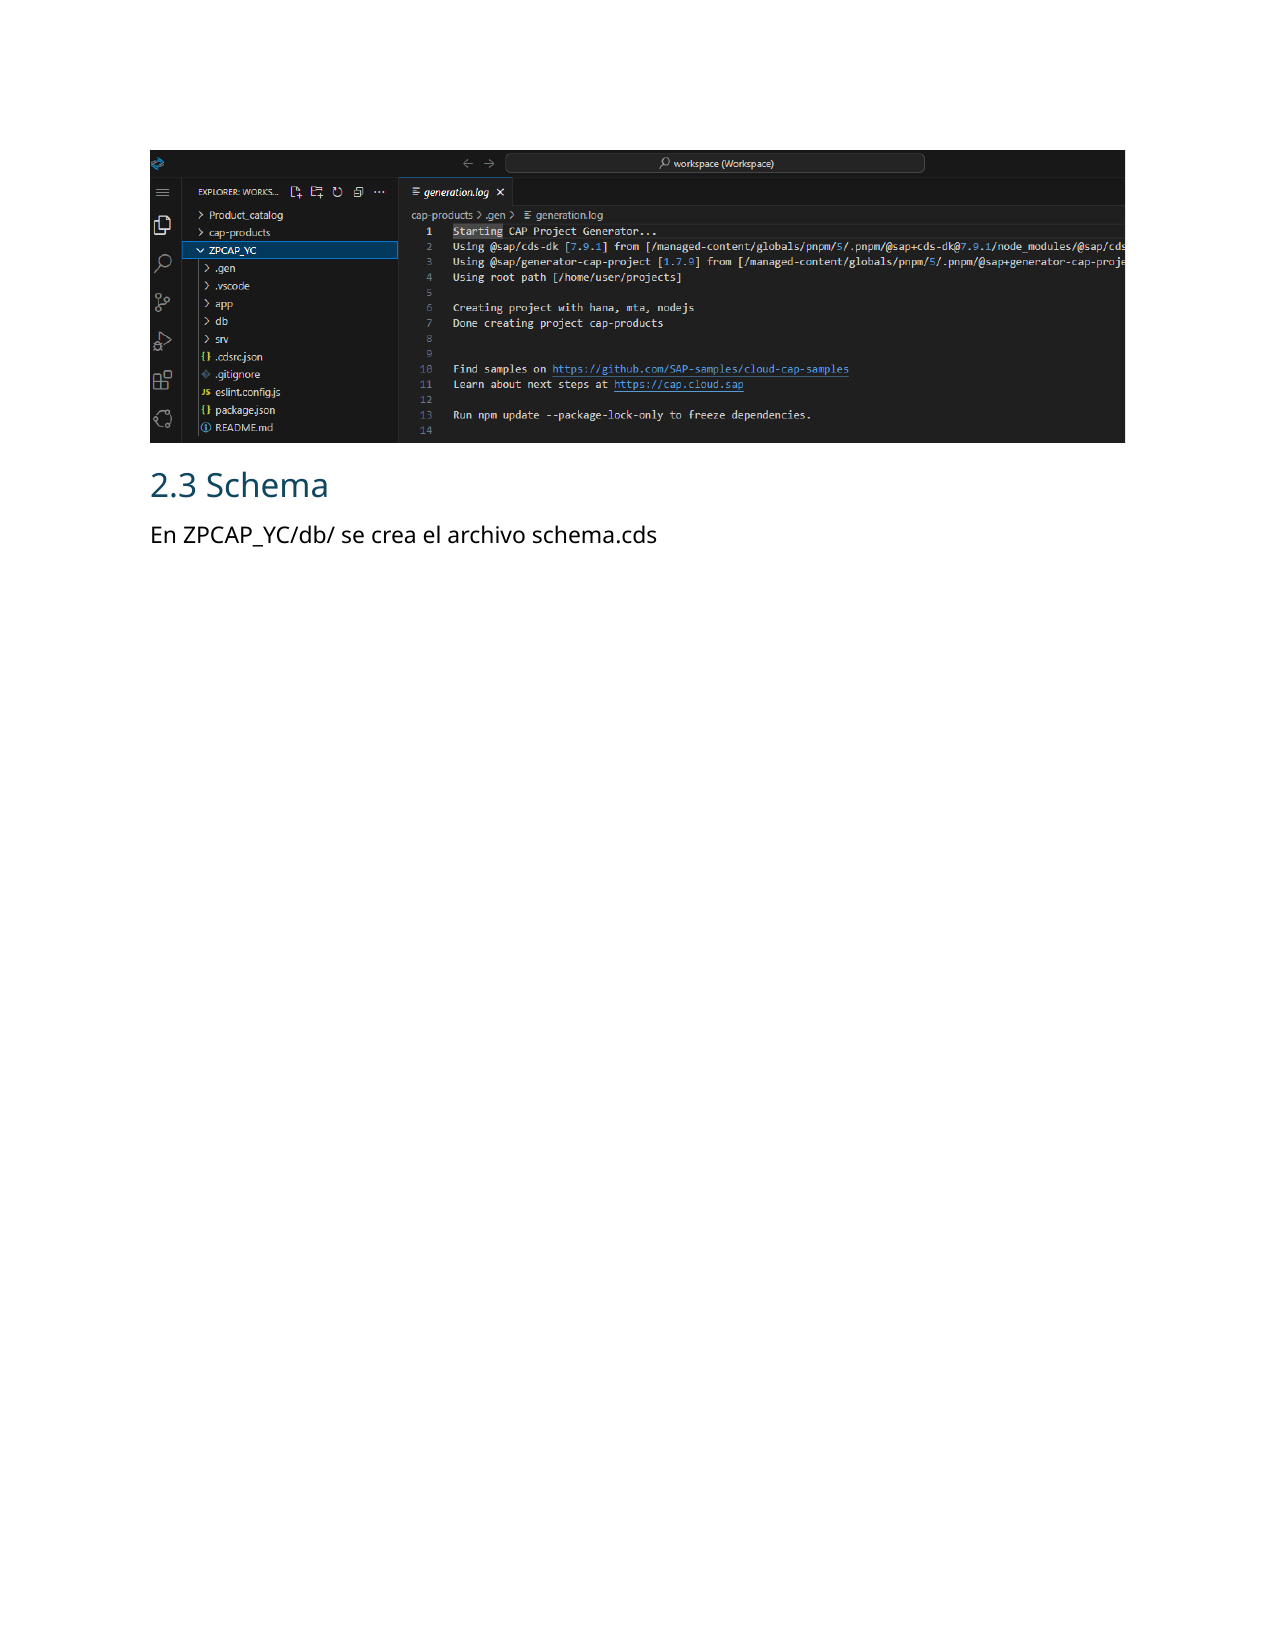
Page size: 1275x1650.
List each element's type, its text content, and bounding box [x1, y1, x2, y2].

subtitle 2.3 Schema [150, 462, 1125, 507]
text En ZPCAP_YC/db/ se crea el archivo schema.cds [150, 519, 1125, 551]
picture [150, 150, 1125, 443]
